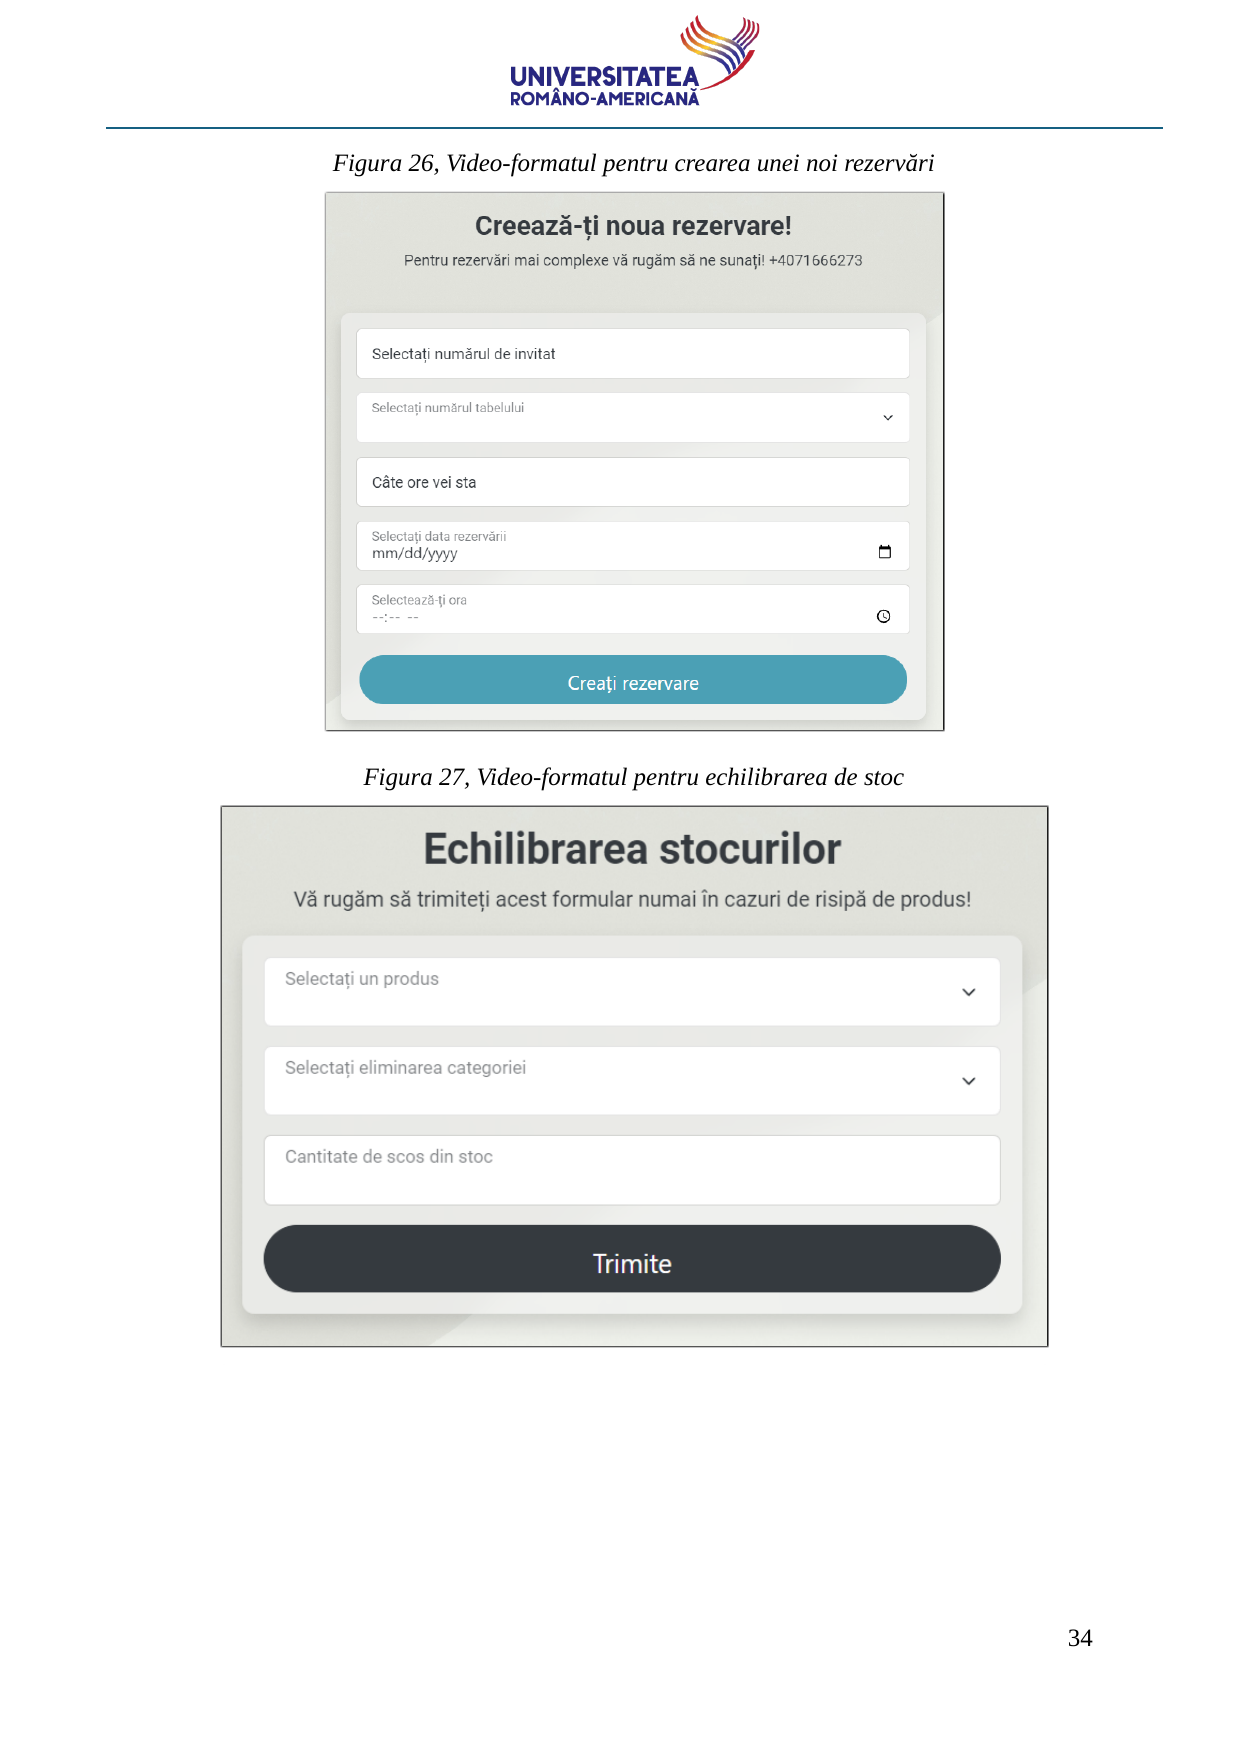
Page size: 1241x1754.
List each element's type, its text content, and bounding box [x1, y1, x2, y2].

picture [222, 807, 1047, 1346]
text Figura 26, Video-formatul pentru crearea unei noi rezervări [177, 148, 1092, 176]
text Figura 27, Video-formatul pentru echilibrarea de stoc [177, 762, 1092, 790]
picture [507, 12, 763, 109]
picture [326, 193, 943, 730]
